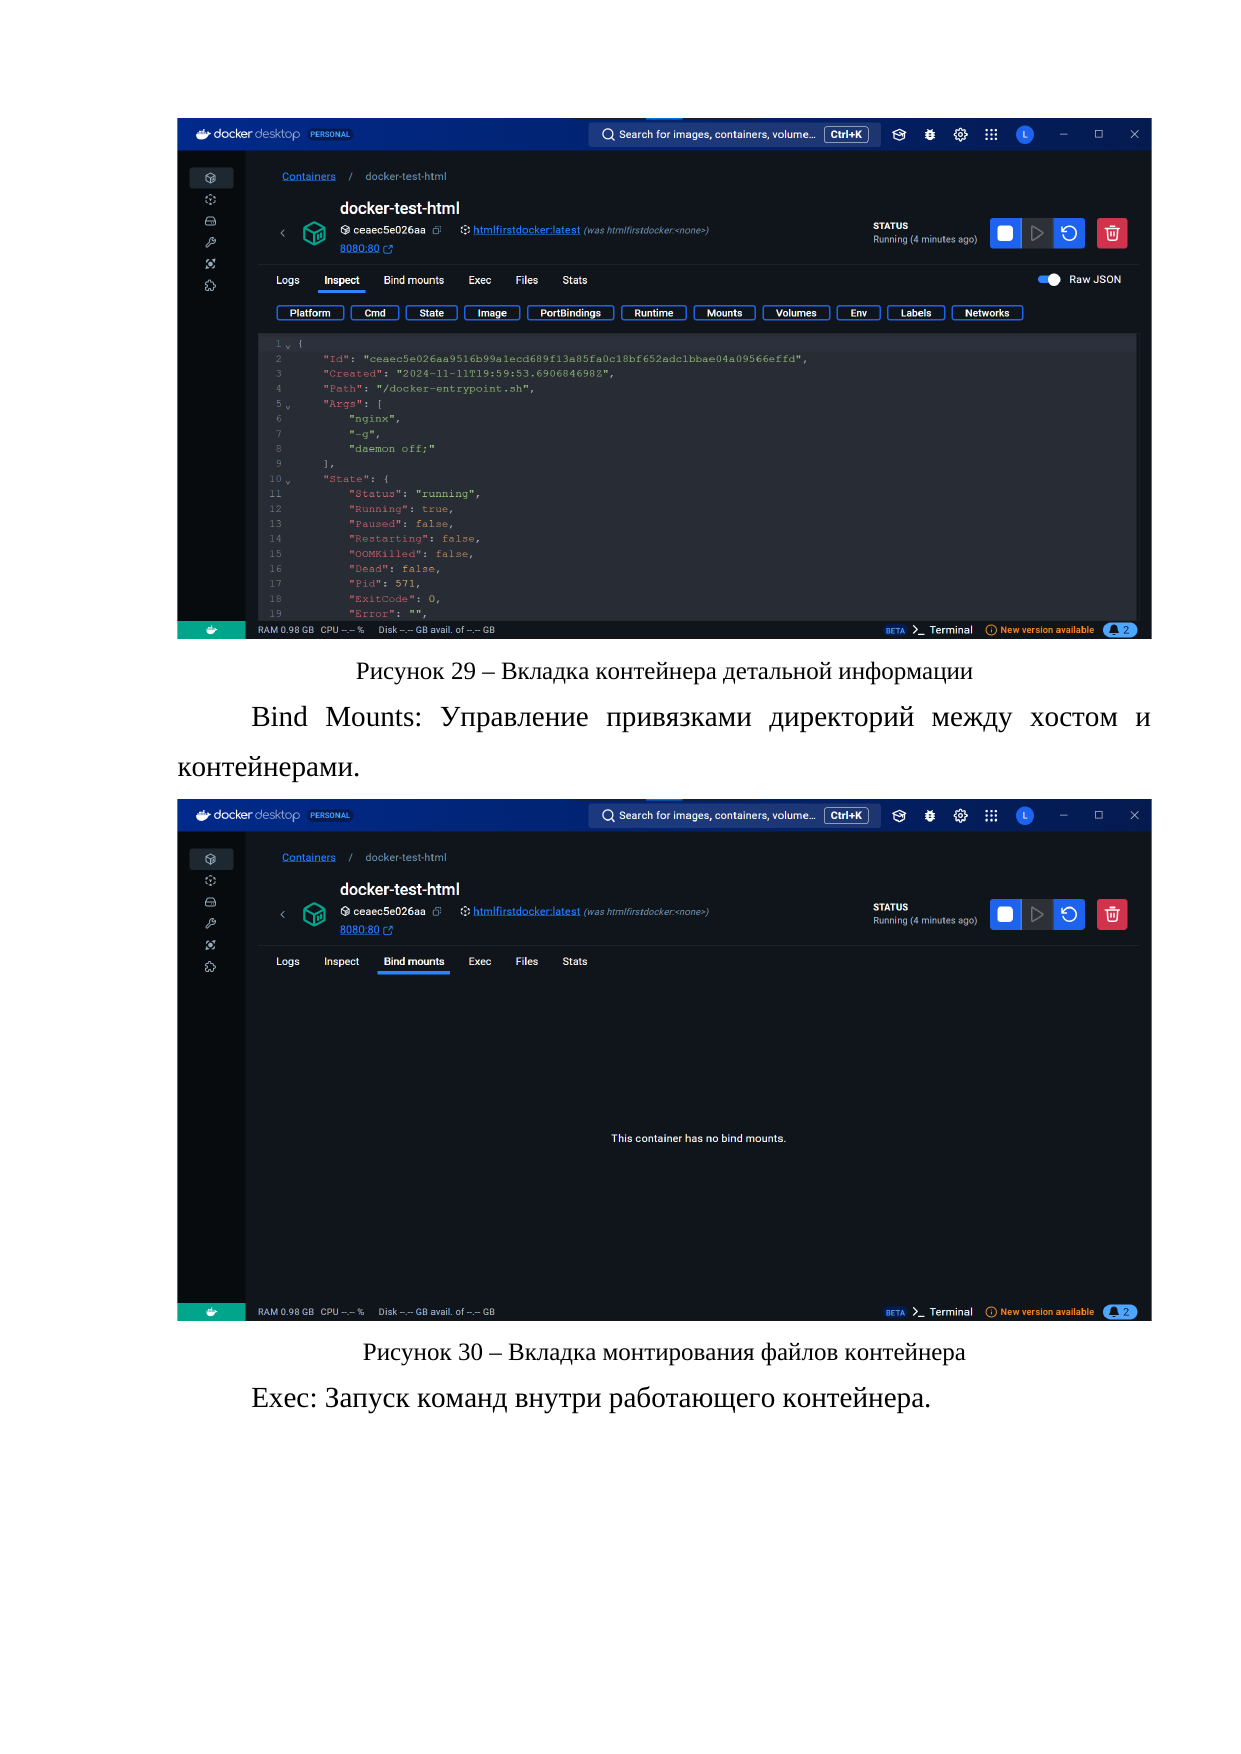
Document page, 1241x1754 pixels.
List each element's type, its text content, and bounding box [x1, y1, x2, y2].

text Bind Mounts: Управление привязками директорий между хостом и контейнерами. [177, 699, 1152, 783]
text Рисунок 30 – Вкладка монтирования файлов контейнера [177, 1337, 1152, 1366]
picture [177, 799, 1152, 1321]
text Рисунок 29 – Вкладка контейнера детальной информации [177, 656, 1152, 684]
picture [177, 118, 1152, 639]
text Exec: Запуск команд внутри работающего контейнера. [177, 1380, 1152, 1414]
